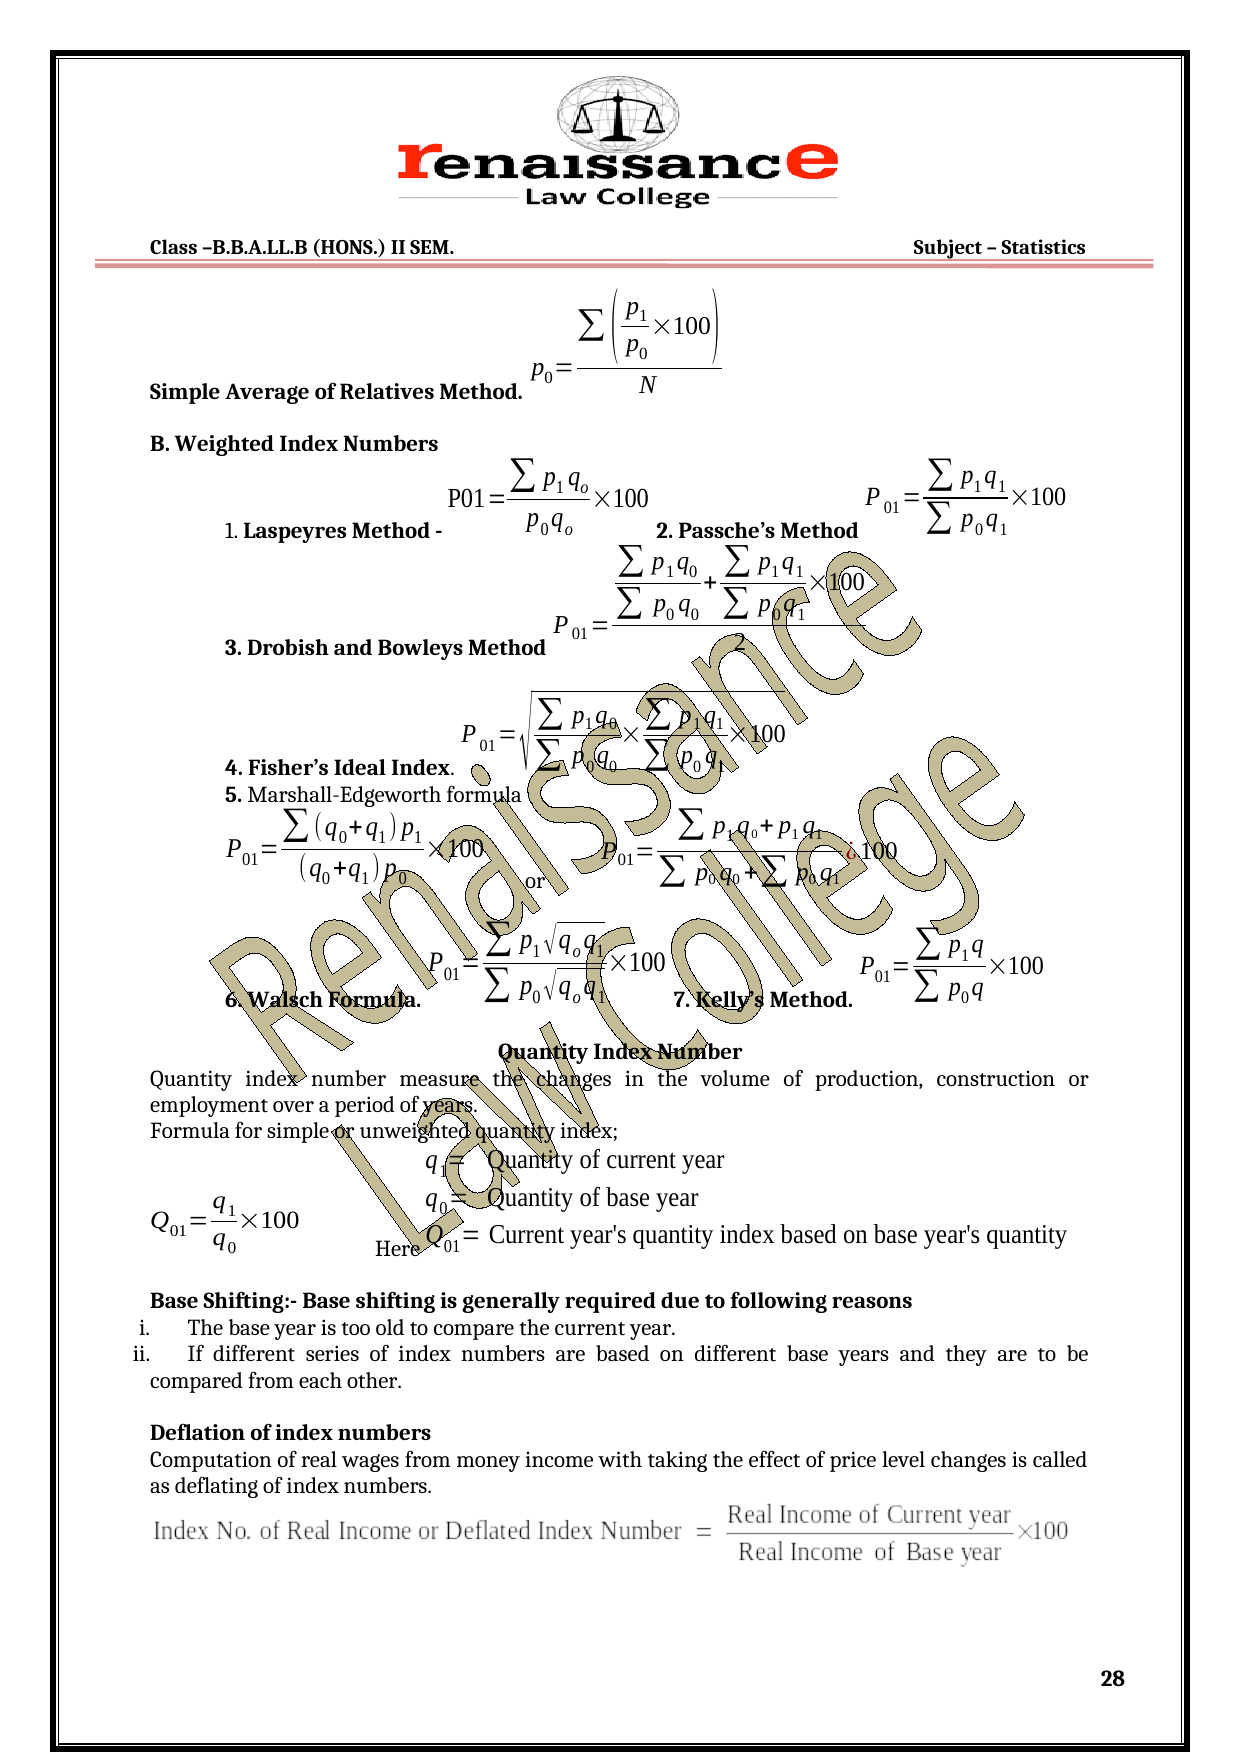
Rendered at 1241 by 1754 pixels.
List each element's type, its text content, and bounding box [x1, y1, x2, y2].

text 5. Marshall-Edgeworth formula [150, 782, 1090, 808]
text or [150, 808, 1090, 894]
text 6. Walsch Formula. 7. Kelly’s Method. [150, 921, 1090, 1013]
text Base Shifting:- Base shifting is generally required due to following reasons [150, 1288, 1090, 1315]
text B. Weighted Index Numbers [150, 431, 1090, 458]
text Quantity Index Number [150, 1039, 1090, 1065]
text 1. Laspeyres Method - 2. Passche’s Method [150, 458, 1090, 544]
text Computation of real wages from money income with taking the effect of price level changes is called as deflating of index numbers. [150, 1446, 1090, 1499]
text Quantity index number measure the changes in the volume of production, construction or employment over a period of years. [150, 1065, 1090, 1118]
text Simple Average of Relatives Method. [150, 287, 1090, 405]
text Formula for simple or unweighted quantity index; [150, 1118, 1090, 1144]
text Here [150, 1144, 1090, 1262]
picture [374, 75, 866, 209]
text 4. Fisher’s Ideal Index. [150, 689, 1090, 782]
list The base year is too old to compare the current year. [150, 1315, 1090, 1341]
text Deflation of index numbers [150, 1420, 1090, 1446]
list If different series of index numbers are based on different base years and they are to be compared from each other. [150, 1341, 1090, 1394]
text 3. Drobish and Bowleys Method [150, 544, 1090, 661]
